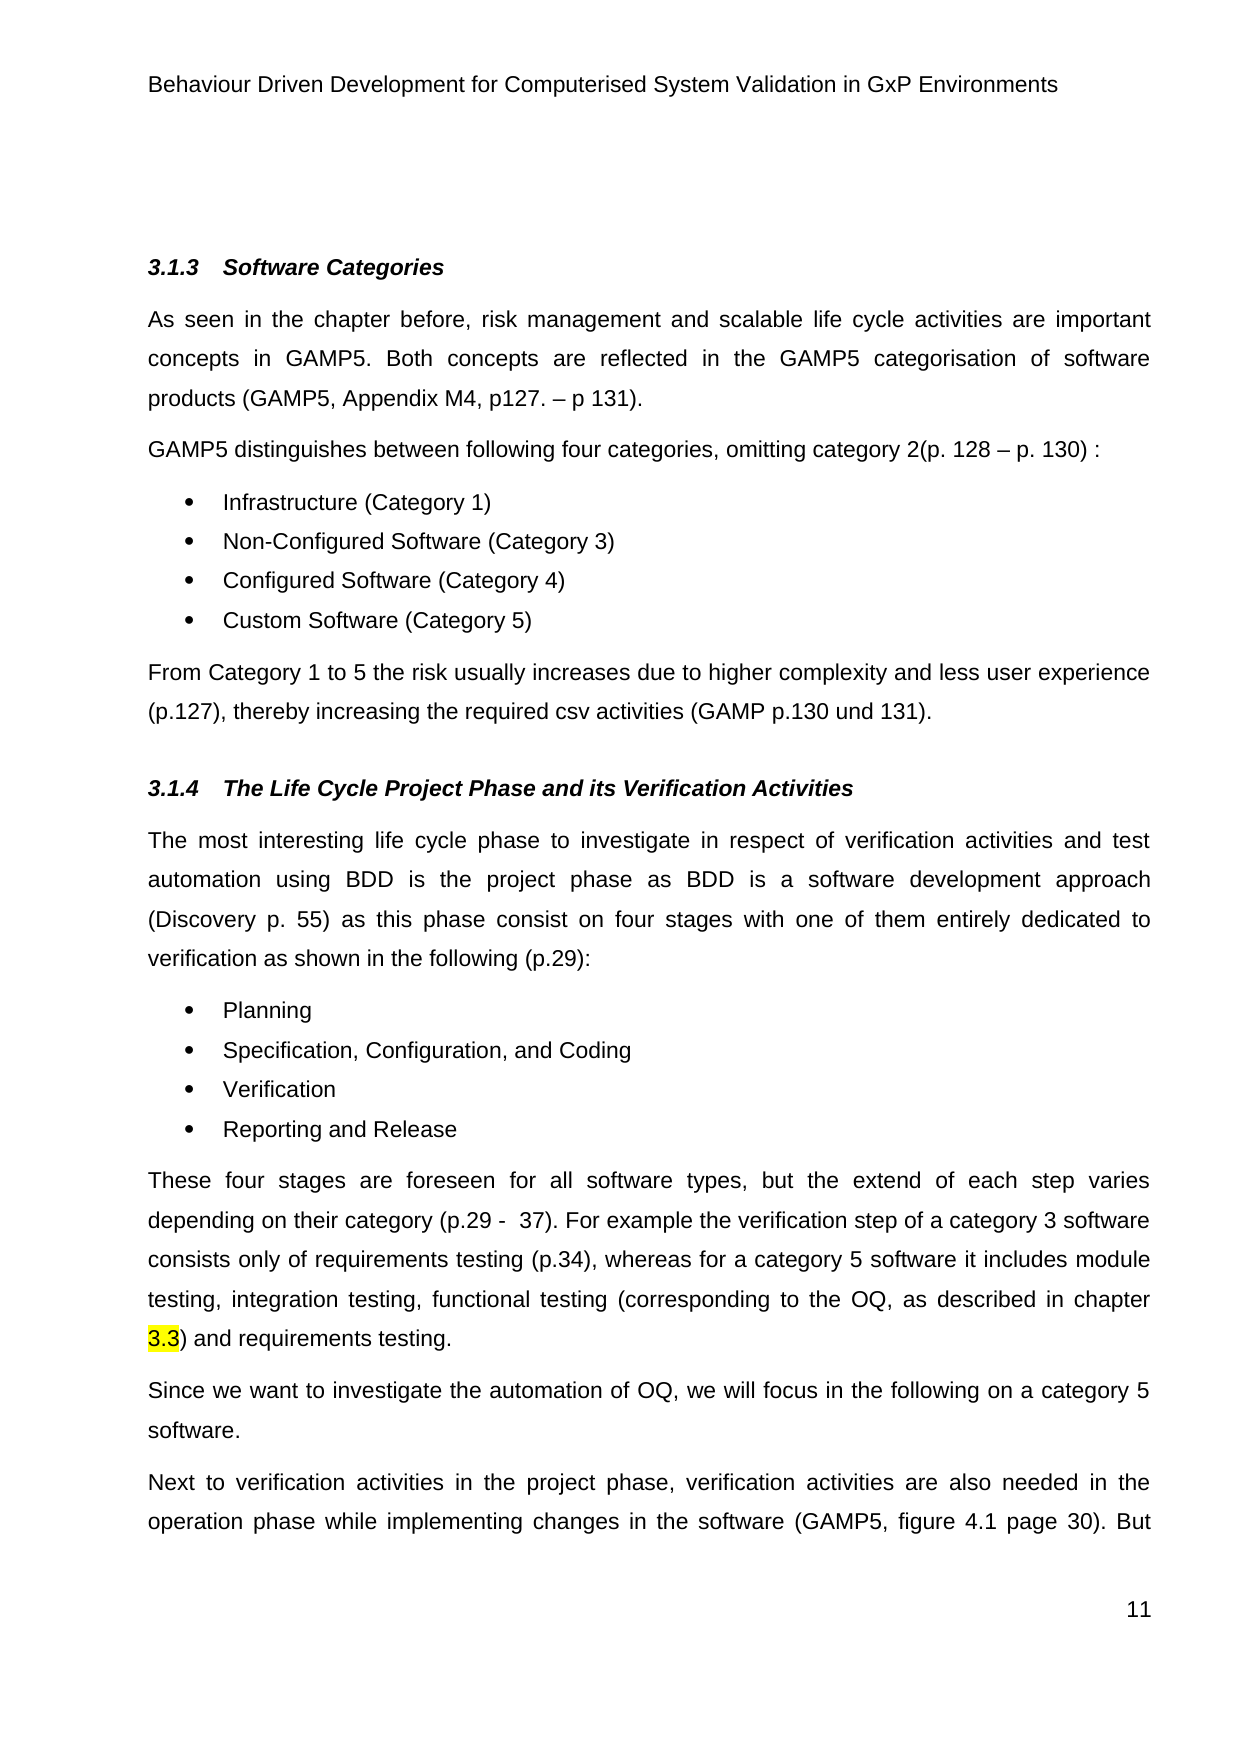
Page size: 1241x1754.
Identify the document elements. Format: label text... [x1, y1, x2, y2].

subtitle Software Categories [148, 254, 1152, 281]
text From Category 1 to 5 the risk usually increases due to higher complexity and less user experience (p.127), thereby increasing the required csv activities (GAMP p.130 und 131). [148, 659, 1152, 725]
subtitle The Life Cycle Project Phase and its Verification Activities [148, 775, 1152, 802]
text GAMP5 distinguishes between following four categories, omitting category 2(p. 128 – p. 130) : [148, 436, 1152, 463]
text The most interesting life cycle phase to investigate in respect of verification activities and test automation using BDD is the project phase as BDD is a software development approach (Discovery p. 55) as this phase consist on four stages with one of them entirely dedicated to verification as shown in the following (p.29): [148, 827, 1152, 971]
list Configured Software (Category 4) [185, 567, 1152, 594]
list Specification, Configuration, and Coding [185, 1037, 1152, 1063]
list Planning [185, 997, 1152, 1023]
list Infrastructure (Category 1) [185, 488, 1152, 515]
list Custom Software (Category 5) [185, 607, 1152, 633]
text As seen in the chapter before, risk management and scalable life cycle activities are important concepts in GAMP5. Both concepts are reflected in the GAMP5 categorisation of software products (GAMP5, Appendix M4, p127. – p 131). [148, 306, 1152, 411]
text Since we want to investigate the automation of OQ, we will focus in the following on a category 5 software. [148, 1377, 1152, 1443]
text These four stages are foreseen for all software types, but the extend of each step varies depending on their category (p.29 - 37). For example the verification step of a category 3 software consists only of requirements testing (p.34), whereas for a category 5 software it includes module testing, integration testing, functional testing (corresponding to the OQ, as described in chapter 3.3) and requirements testing. [148, 1167, 1152, 1352]
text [148, 1469, 1152, 1535]
list Reporting and Release [185, 1116, 1152, 1142]
list Non-Configured Software (Category 3) [185, 528, 1152, 554]
list Verification [185, 1076, 1152, 1102]
